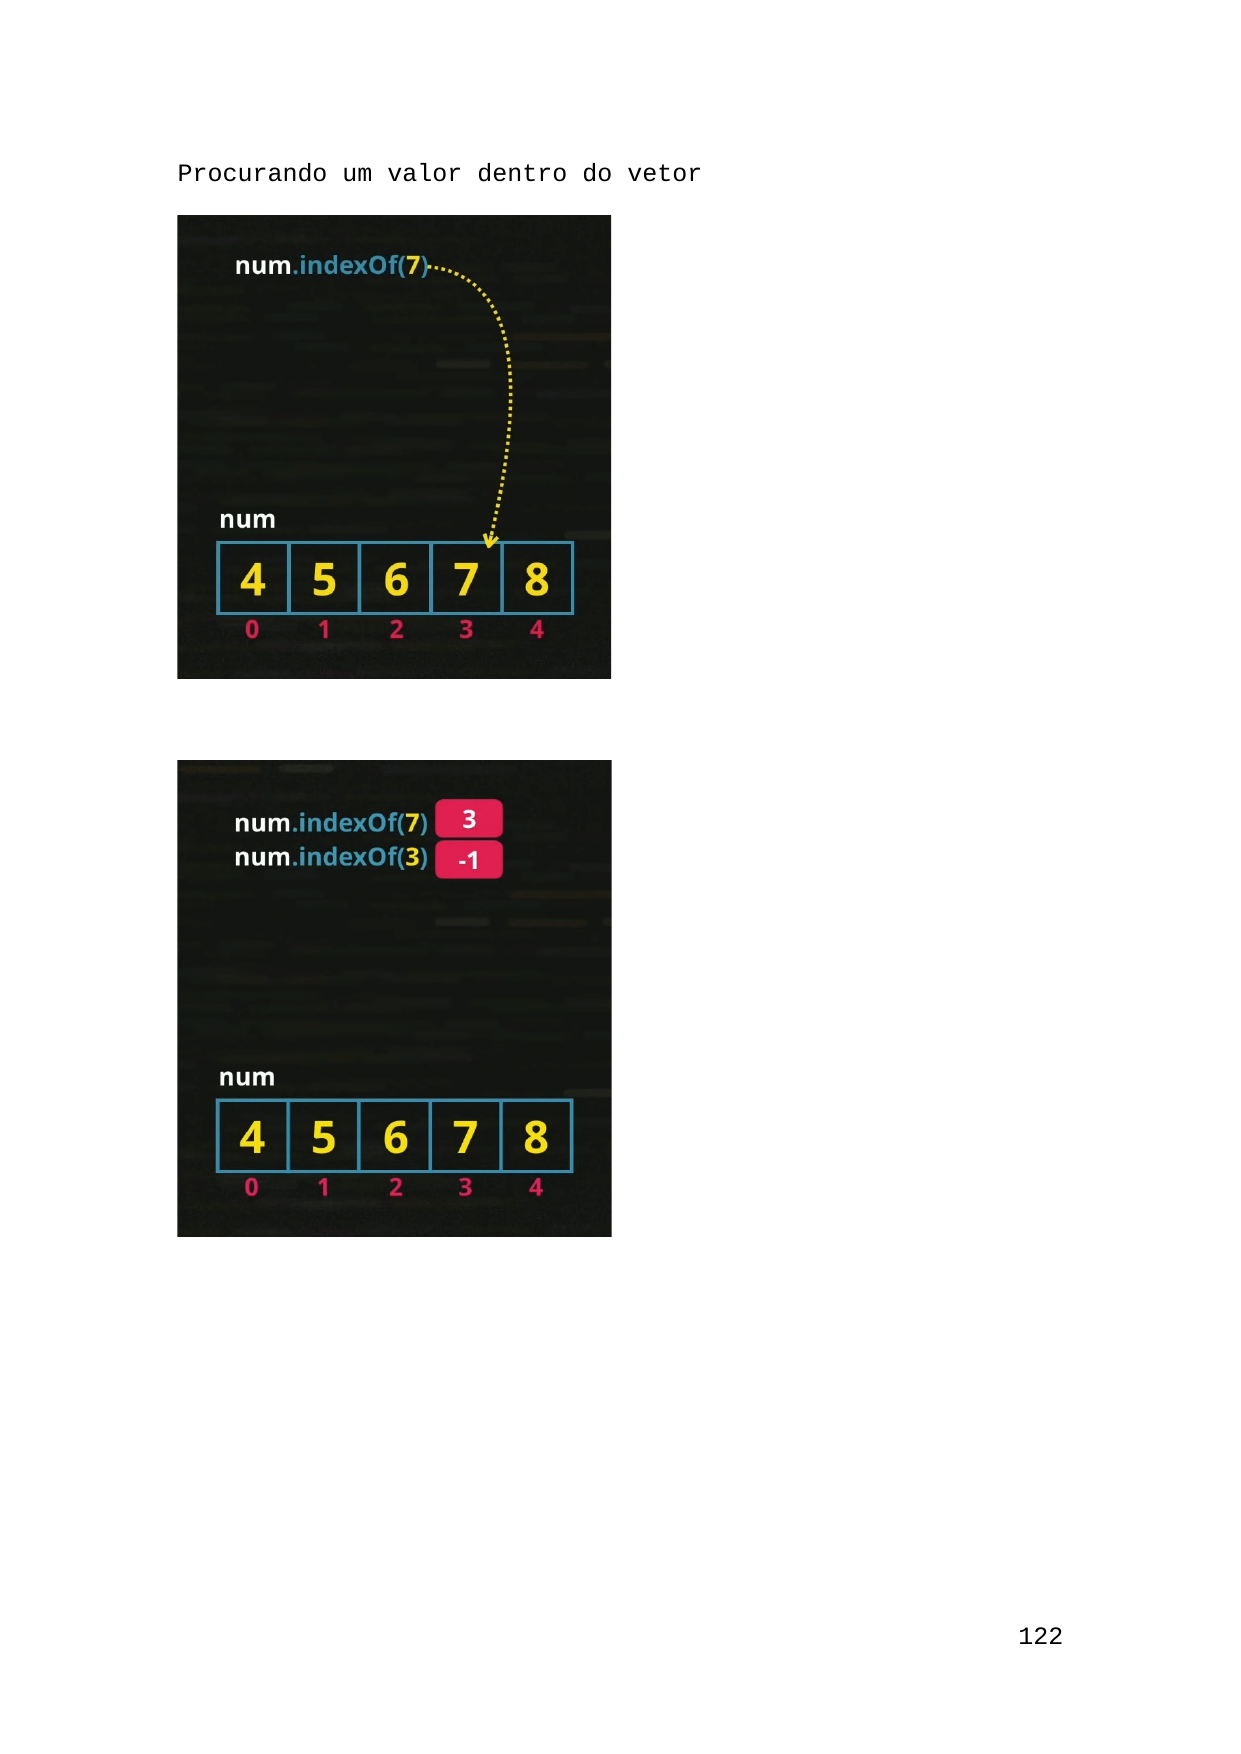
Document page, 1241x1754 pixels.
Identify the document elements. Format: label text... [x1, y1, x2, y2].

picture [177, 215, 612, 679]
picture [177, 760, 612, 1237]
text Procurando um valor dentro do vetor [177, 160, 1063, 188]
